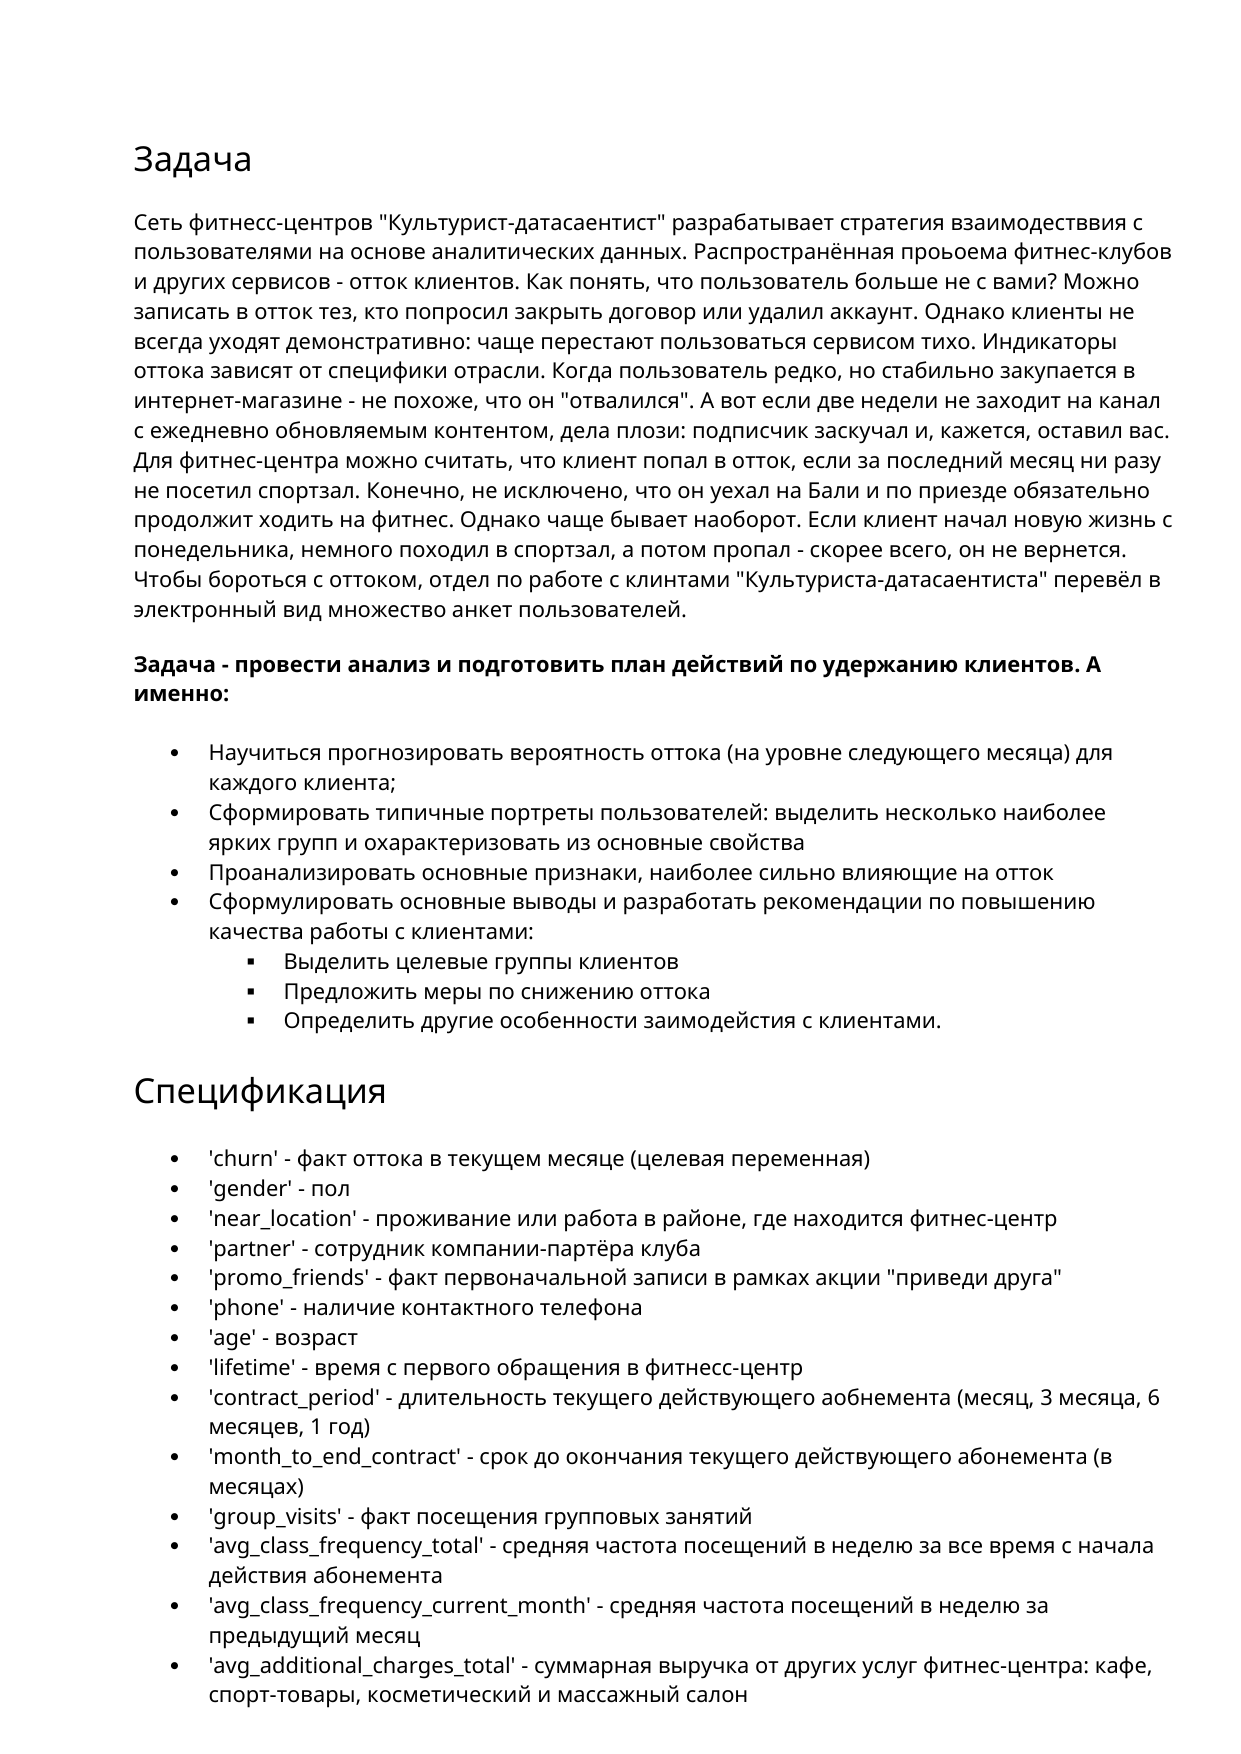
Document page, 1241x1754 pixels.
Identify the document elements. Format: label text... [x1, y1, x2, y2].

list Выделить целевые группы клиентов [246, 946, 1173, 976]
text Сеть фитнесс-центров "Культурист-датасаентист" разрабатывает стратегия взаимодестввия с пользователями на основе аналитических данных. Распространённая проьоема фитнес-клубов и других сервисов - отток клиентов. Как понять, что пользователь больше не с вами? Можно записать в отток тез, кто попросил закрыть договор или удалил аккаунт. Однако клиенты не всегда уходят демонстративно: чаще перестают пользоваться сервисом тихо. Индикаторы оттока зависят от специфики отрасли. Когда пользователь редко, но стабильно закупается в интернет-магазине - не похоже, что он "отвалился". А вот если две недели не заходит на канал с ежедневно обновляемым контентом, дела плози: подписчик заскучал и, кажется, оставил вас. Для фитнес-центра можно считать, что клиент попал в отток, если за последний месяц ни разу не посетил спортзал. Конечно, не исключено, что он уехал на Бали и по приезде обязательно продолжит ходить на фитнес. Однако чаще бывает наоборот. Если клиент начал новую жизнь с понедельника, немного походил в спортзал, а потом пропал - скорее всего, он не вернется. Чтобы бороться с оттоком, отдел по работе с клинтами "Культуриста-датасаентиста" перевёл в электронный вид множество анкет пользователей. [133, 207, 1173, 624]
subtitle Задача [133, 135, 1173, 182]
list 'avg_class_frequency_current_month' - средняя частота посещений в неделю за предыдущий месяц [171, 1590, 1173, 1649]
list Предложить меры по снижению оттока [246, 976, 1173, 1006]
text Задача - провести анализ и подготовить план действий по удержанию клиентов. А именно: [133, 649, 1173, 708]
list 'near_location' - проживание или работа в районе, где находится фитнес-центр [171, 1203, 1173, 1232]
list Cформулировать основные выводы и разработать рекомендации по повышению качества работы с клиентами: [171, 886, 1173, 946]
list 'partner' - сотрудник компании-партёра клуба [171, 1232, 1173, 1262]
list 'promo_friends' - факт первоначальной записи в рамках акции "приведи друга" [171, 1262, 1173, 1292]
list 'group_visits' - факт посещения групповых занятий [171, 1501, 1173, 1530]
list Сформировать типичные портреты пользователей: выделить несколько наиболее ярких групп и охарактеризовать из основные свойства [171, 797, 1173, 857]
list Проанализировать основные признаки, наиболее сильно влияющие на отток [171, 857, 1173, 886]
list 'gender' - пол [171, 1173, 1173, 1203]
list 'age' - возраст [171, 1322, 1173, 1352]
list Научиться прогнозировать вероятность оттока (на уровне следующего месяца) для каждого клиента; [171, 737, 1173, 797]
list 'lifetime' - время с первого обращения в фитнесс-центр [171, 1352, 1173, 1381]
list 'month_to_end_contract' - срок до окончания текущего действующего абонемента (в месяцах) [171, 1441, 1173, 1501]
list 'avg_class_frequency_total' - средняя частота посещений в неделю за все время с начала действия абонемента [171, 1530, 1173, 1590]
list 'phone' - наличие контактного телефона [171, 1292, 1173, 1322]
subtitle Спецификация [133, 1067, 1173, 1114]
list 'avg_additional_charges_total' - суммарная выручка от других услуг фитнес-центра: кафе, спорт-товары, косметический и массажный салон [171, 1649, 1173, 1709]
list 'contract_period' - длительность текущего действующего аобнемента (месяц, 3 месяца, 6 месяцев, 1 год) [171, 1381, 1173, 1441]
list 'churn' - факт оттока в текущем месяце (целевая переменная) [171, 1143, 1173, 1173]
list Определить другие особенности заимодейстия с клиентами. [246, 1006, 1173, 1035]
